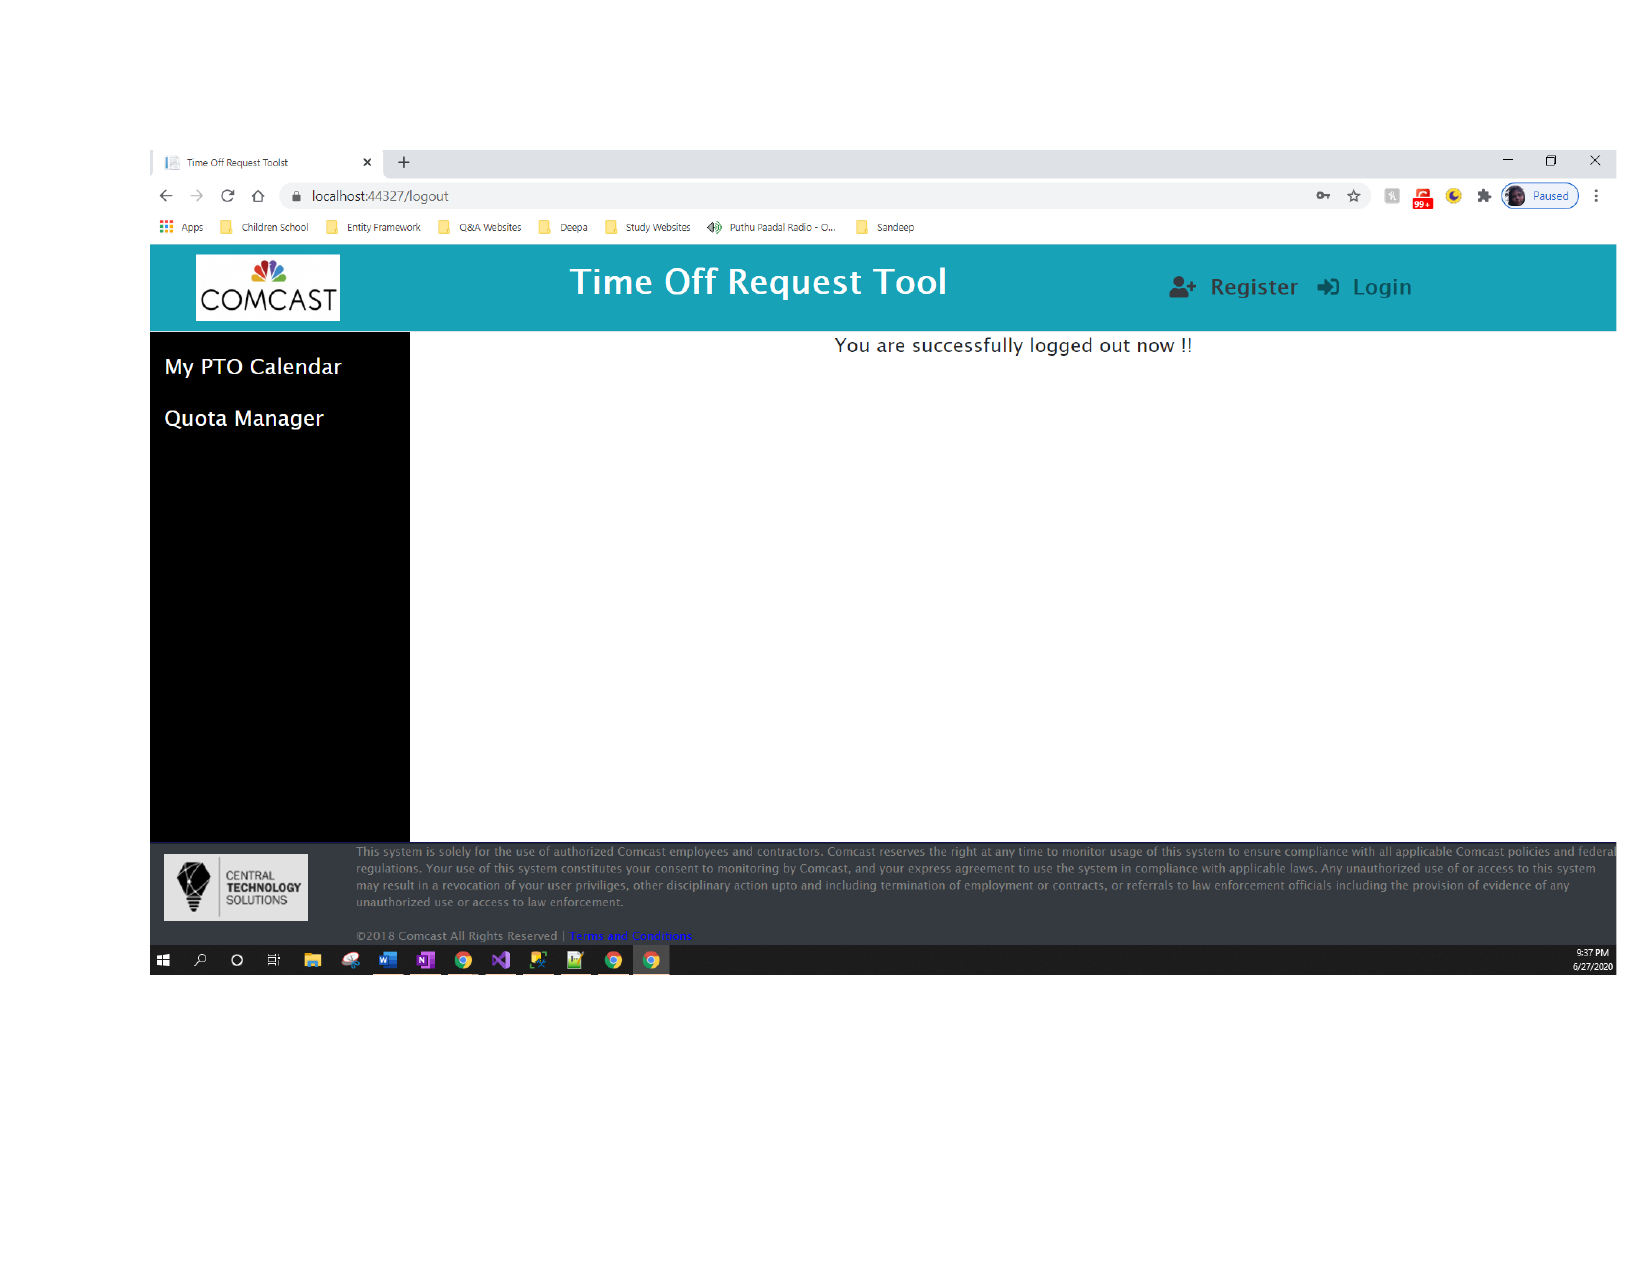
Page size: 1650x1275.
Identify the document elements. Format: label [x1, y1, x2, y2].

picture [150, 150, 1617, 975]
